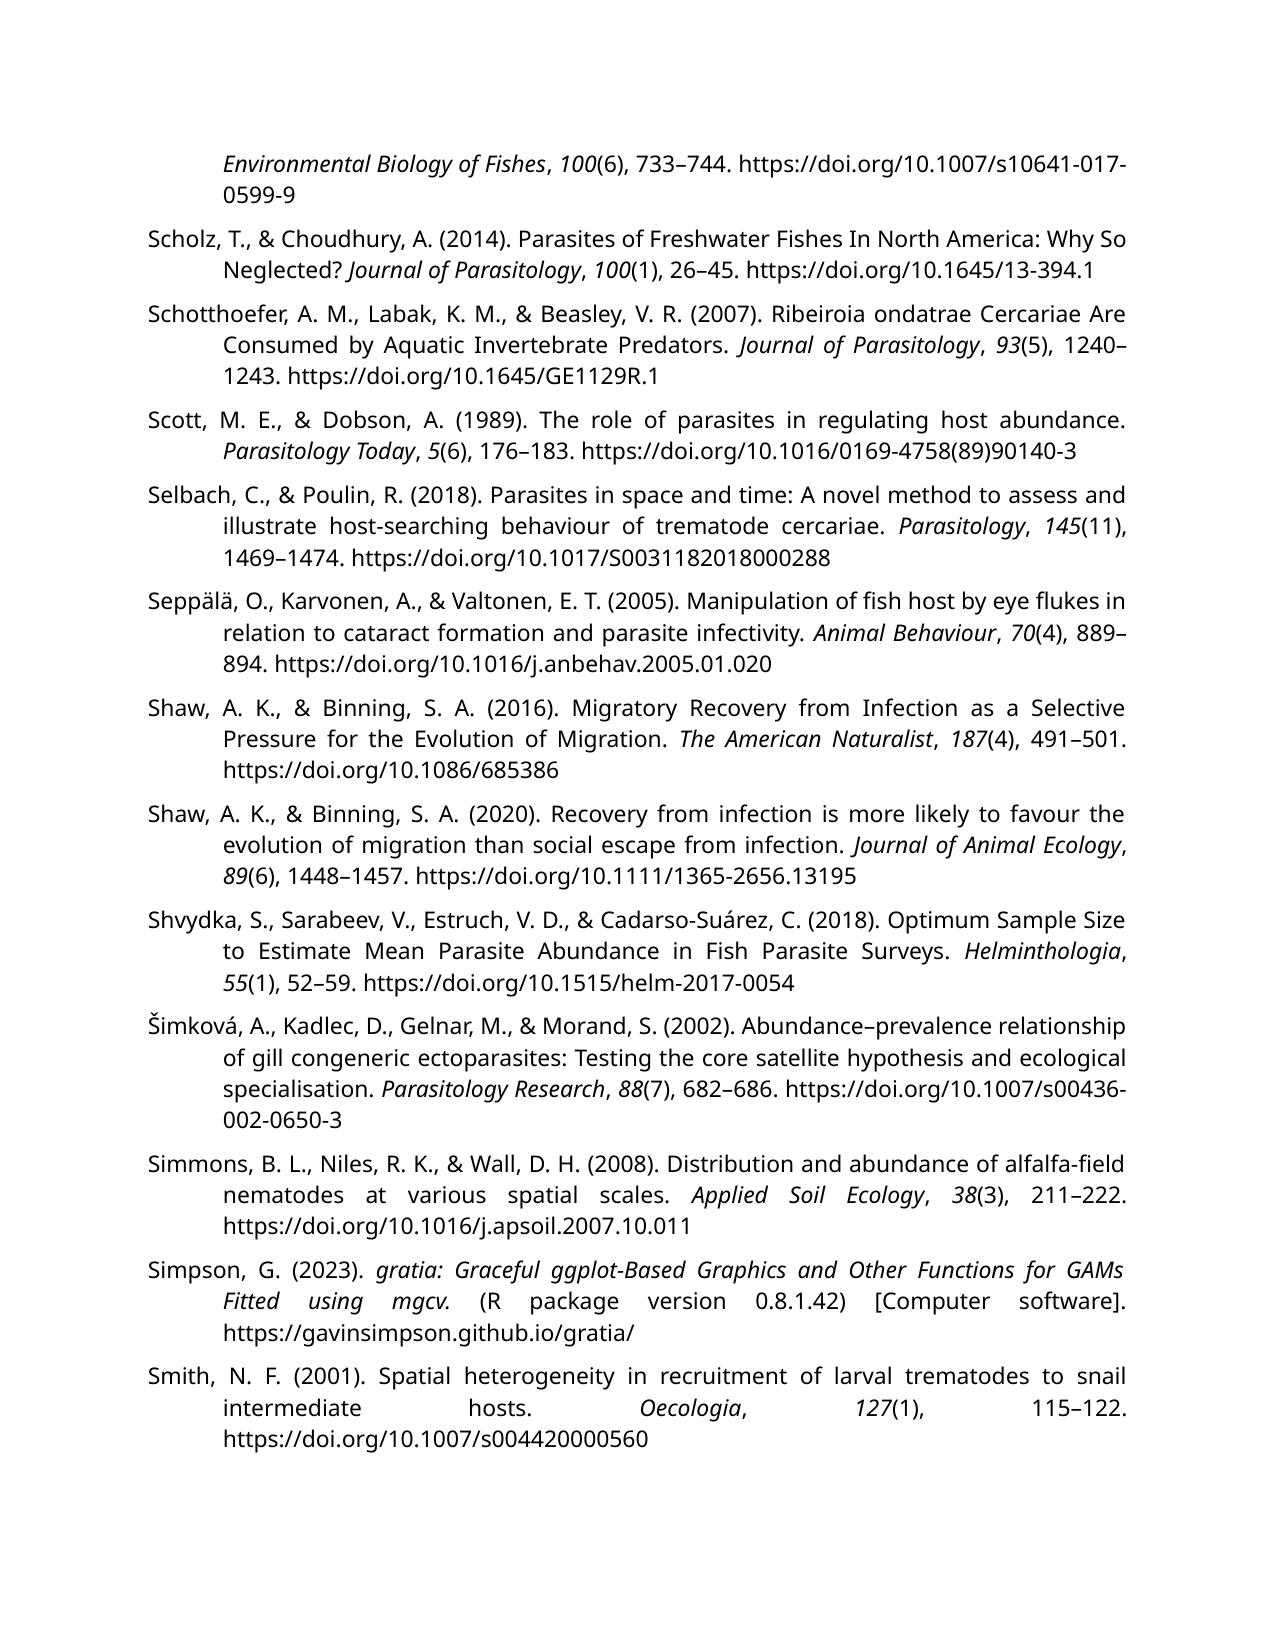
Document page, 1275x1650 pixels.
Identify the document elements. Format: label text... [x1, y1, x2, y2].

text Shvydka, S., Sarabeev, V., Estruch, V. D., & Cadarso-Suárez, C. (2018). Optimum Sample Size to Estimate Mean Parasite Abundance in Fish Parasite Surveys. Helminthologia, 55(1), 52–59. https://doi.org/10.1515/helm-2017-0054 [148, 904, 1127, 998]
text Smith, N. F. (2001). Spatial heterogeneity in recruitment of larval trematodes to snail intermediate hosts. Oecologia, 127(1), 115–122. https://doi.org/10.1007/s004420000560 [148, 1360, 1127, 1454]
text Simpson, G. (2023). gratia: Graceful ggplot-Based Graphics and Other Functions for GAMs Fitted using mgcv. (R package version 0.8.1.42) [Computer software]. https://gavinsimpson.github.io/gratia/ [148, 1254, 1127, 1348]
text Scholz, T., & Choudhury, A. (2014). Parasites of Freshwater Fishes In North America: Why So Neglected? Journal of Parasitology, 100(1), 26–45. https://doi.org/10.1645/13-394.1 [148, 223, 1127, 285]
text Simmons, B. L., Niles, R. K., & Wall, D. H. (2008). Distribution and abundance of alfalfa-field nematodes at various spatial scales. Applied Soil Ecology, 38(3), 211–222. https://doi.org/10.1016/j.apsoil.2007.10.011 [148, 1148, 1127, 1241]
text Selbach, C., & Poulin, R. (2018). Parasites in space and time: A novel method to assess and illustrate host-searching behaviour of trematode cercariae. Parasitology, 145(11), 1469–1474. https://doi.org/10.1017/S0031182018000288 [148, 479, 1127, 573]
text Scott, M. E., & Dobson, A. (1989). The role of parasites in regulating host abundance. Parasitology Today, 5(6), 176–183. https://doi.org/10.1016/0169-4758(89)90140-3 [148, 404, 1127, 466]
text Seppälä, O., Karvonen, A., & Valtonen, E. T. (2005). Manipulation of fish host by eye flukes in relation to cataract formation and parasite infectivity. Animal Behaviour, 70(4), 889–894. https://doi.org/10.1016/j.anbehav.2005.01.020 [148, 585, 1127, 679]
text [148, 148, 1127, 210]
text Schotthoefer, A. M., Labak, K. M., & Beasley, V. R. (2007). Ribeiroia ondatrae Cercariae Are Consumed by Aquatic Invertebrate Predators. Journal of Parasitology, 93(5), 1240–1243. https://doi.org/10.1645/GE1129R.1 [148, 298, 1127, 391]
text Shaw, A. K., & Binning, S. A. (2016). Migratory Recovery from Infection as a Selective Pressure for the Evolution of Migration. The American Naturalist, 187(4), 491–501. https://doi.org/10.1086/685386 [148, 691, 1127, 785]
text Shaw, A. K., & Binning, S. A. (2020). Recovery from infection is more likely to favour the evolution of migration than social escape from infection. Journal of Animal Ecology, 89(6), 1448–1457. https://doi.org/10.1111/1365-2656.13195 [148, 798, 1127, 891]
text Šimková, A., Kadlec, D., Gelnar, M., & Morand, S. (2002). Abundance–prevalence relationship of gill congeneric ectoparasites: Testing the core satellite hypothesis and ecological specialisation. Parasitology Research, 88(7), 682–686. https://doi.org/10.1007/s00436-002-0650-3 [148, 1010, 1127, 1135]
